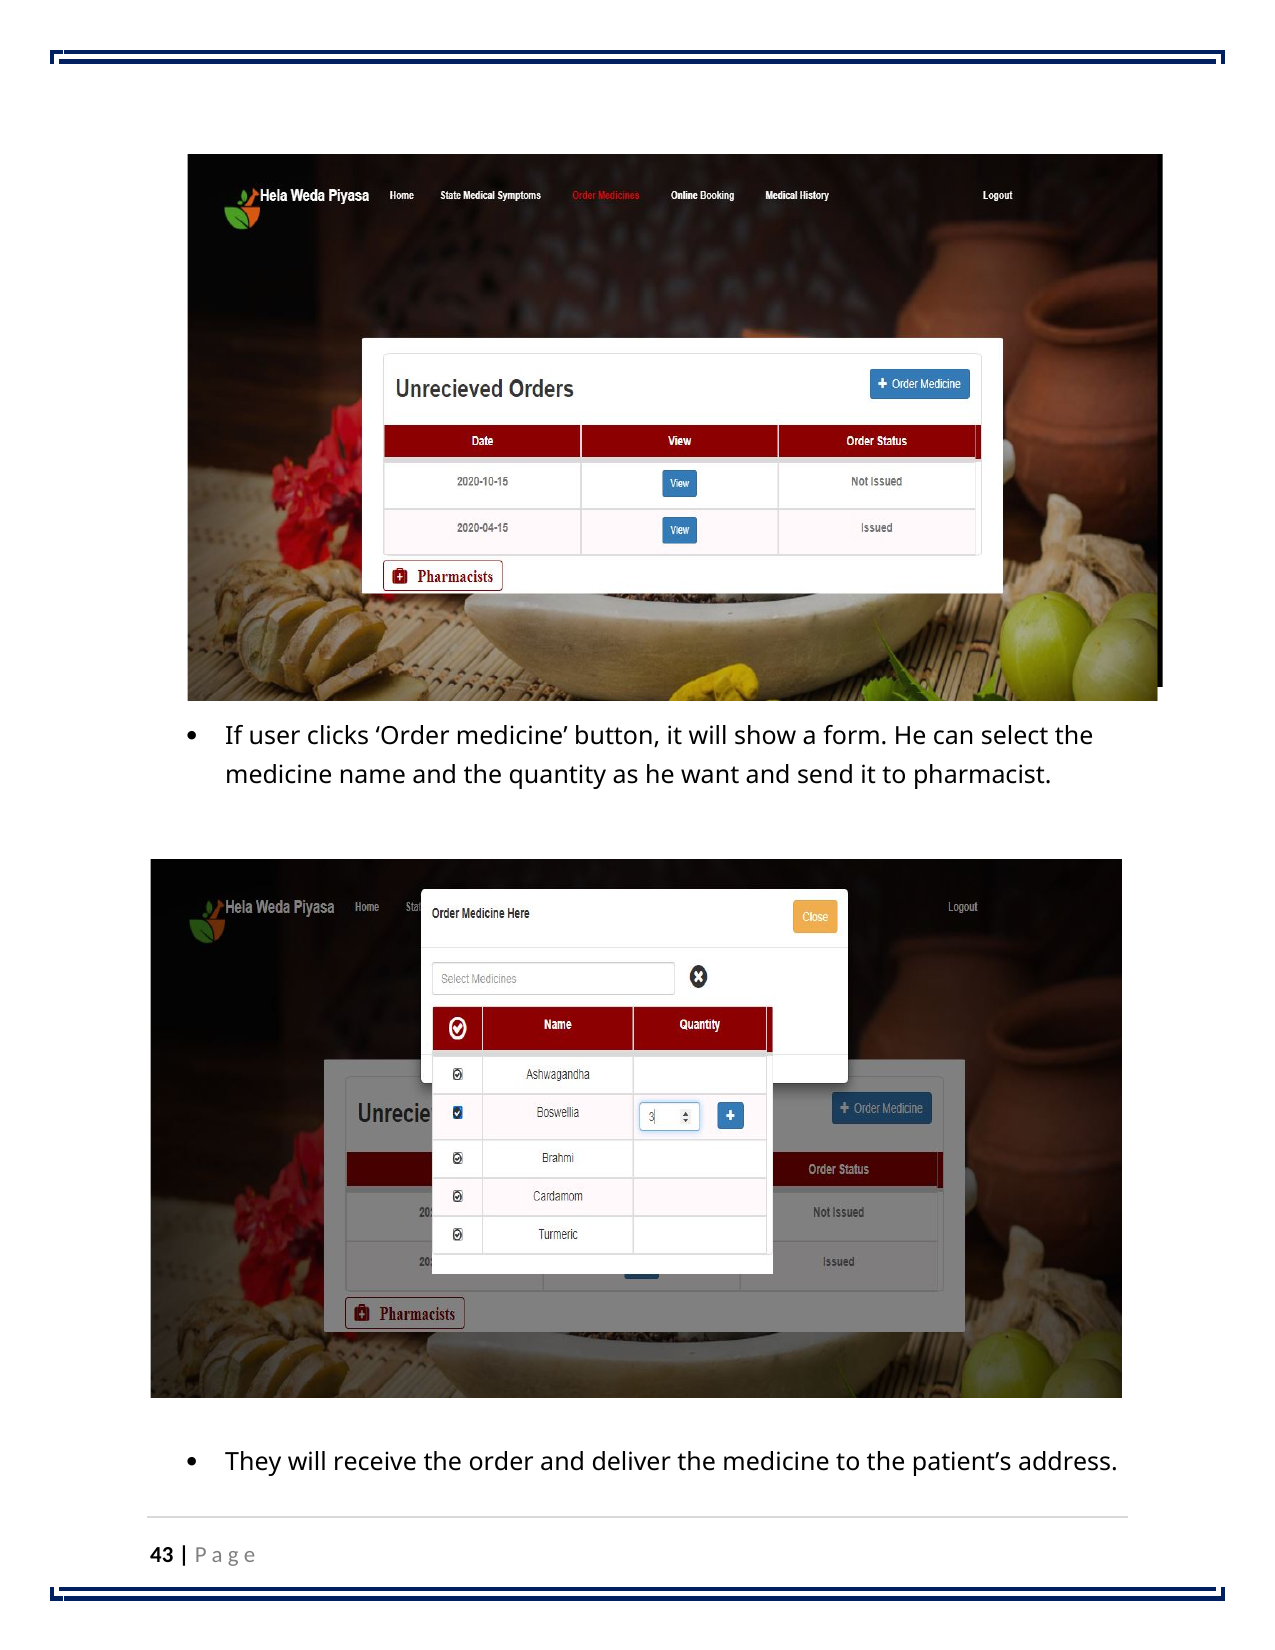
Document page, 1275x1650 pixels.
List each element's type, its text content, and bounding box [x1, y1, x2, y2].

picture [150, 859, 1121, 1398]
list If user clicks ‘Order medicine’ button, it will show a form. He can select the medicine name and the quantity as he want and send it to pharmacist. [187, 717, 1126, 791]
picture [187, 154, 1163, 701]
